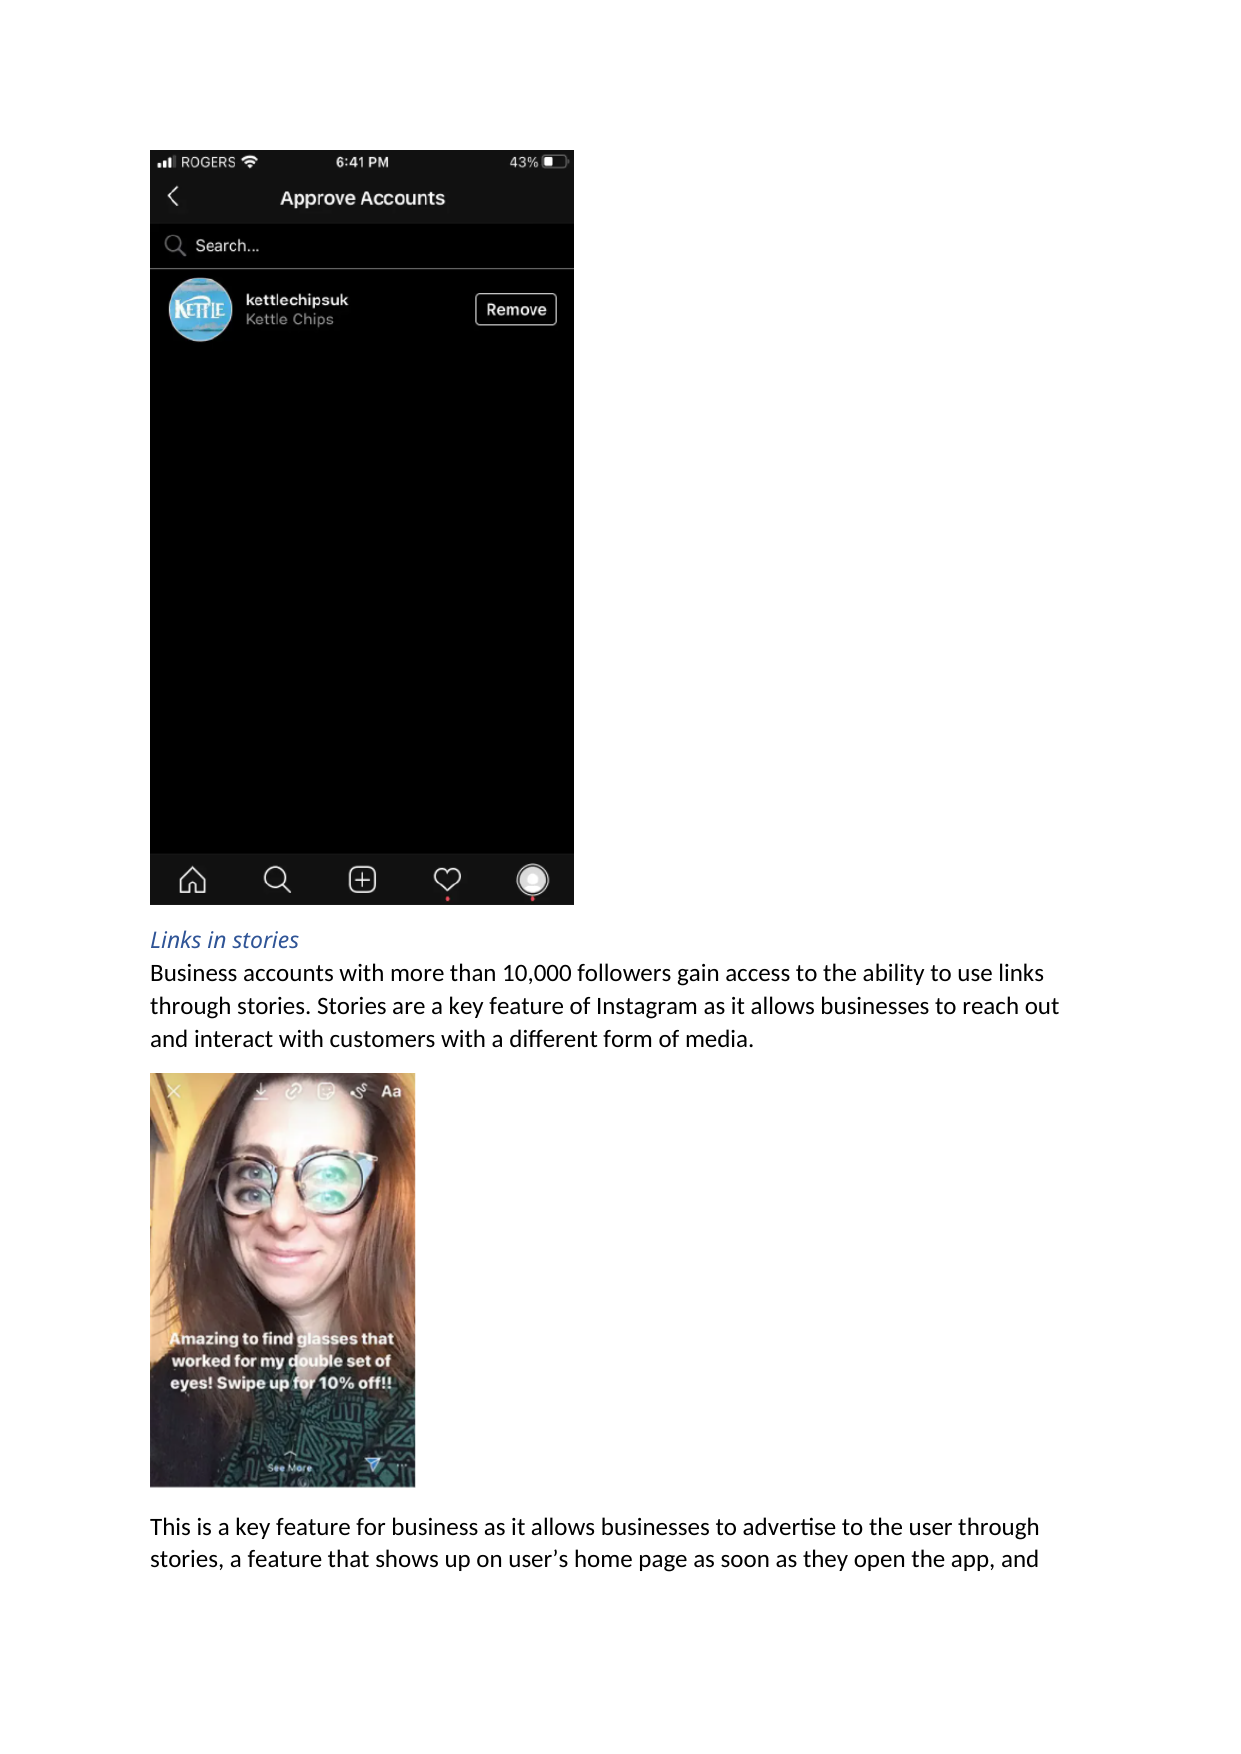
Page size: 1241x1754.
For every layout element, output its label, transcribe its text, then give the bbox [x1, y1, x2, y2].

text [150, 1511, 1090, 1574]
subtitle Links in stories [150, 924, 1090, 955]
picture [150, 1073, 416, 1492]
text Business accounts with more than 10,000 followers gain access to the ability to use links through stories. Stories are a key feature of Instagram as it allows businesses to reach out and interact with customers with a different form of media. [150, 958, 1090, 1054]
picture [150, 150, 574, 905]
